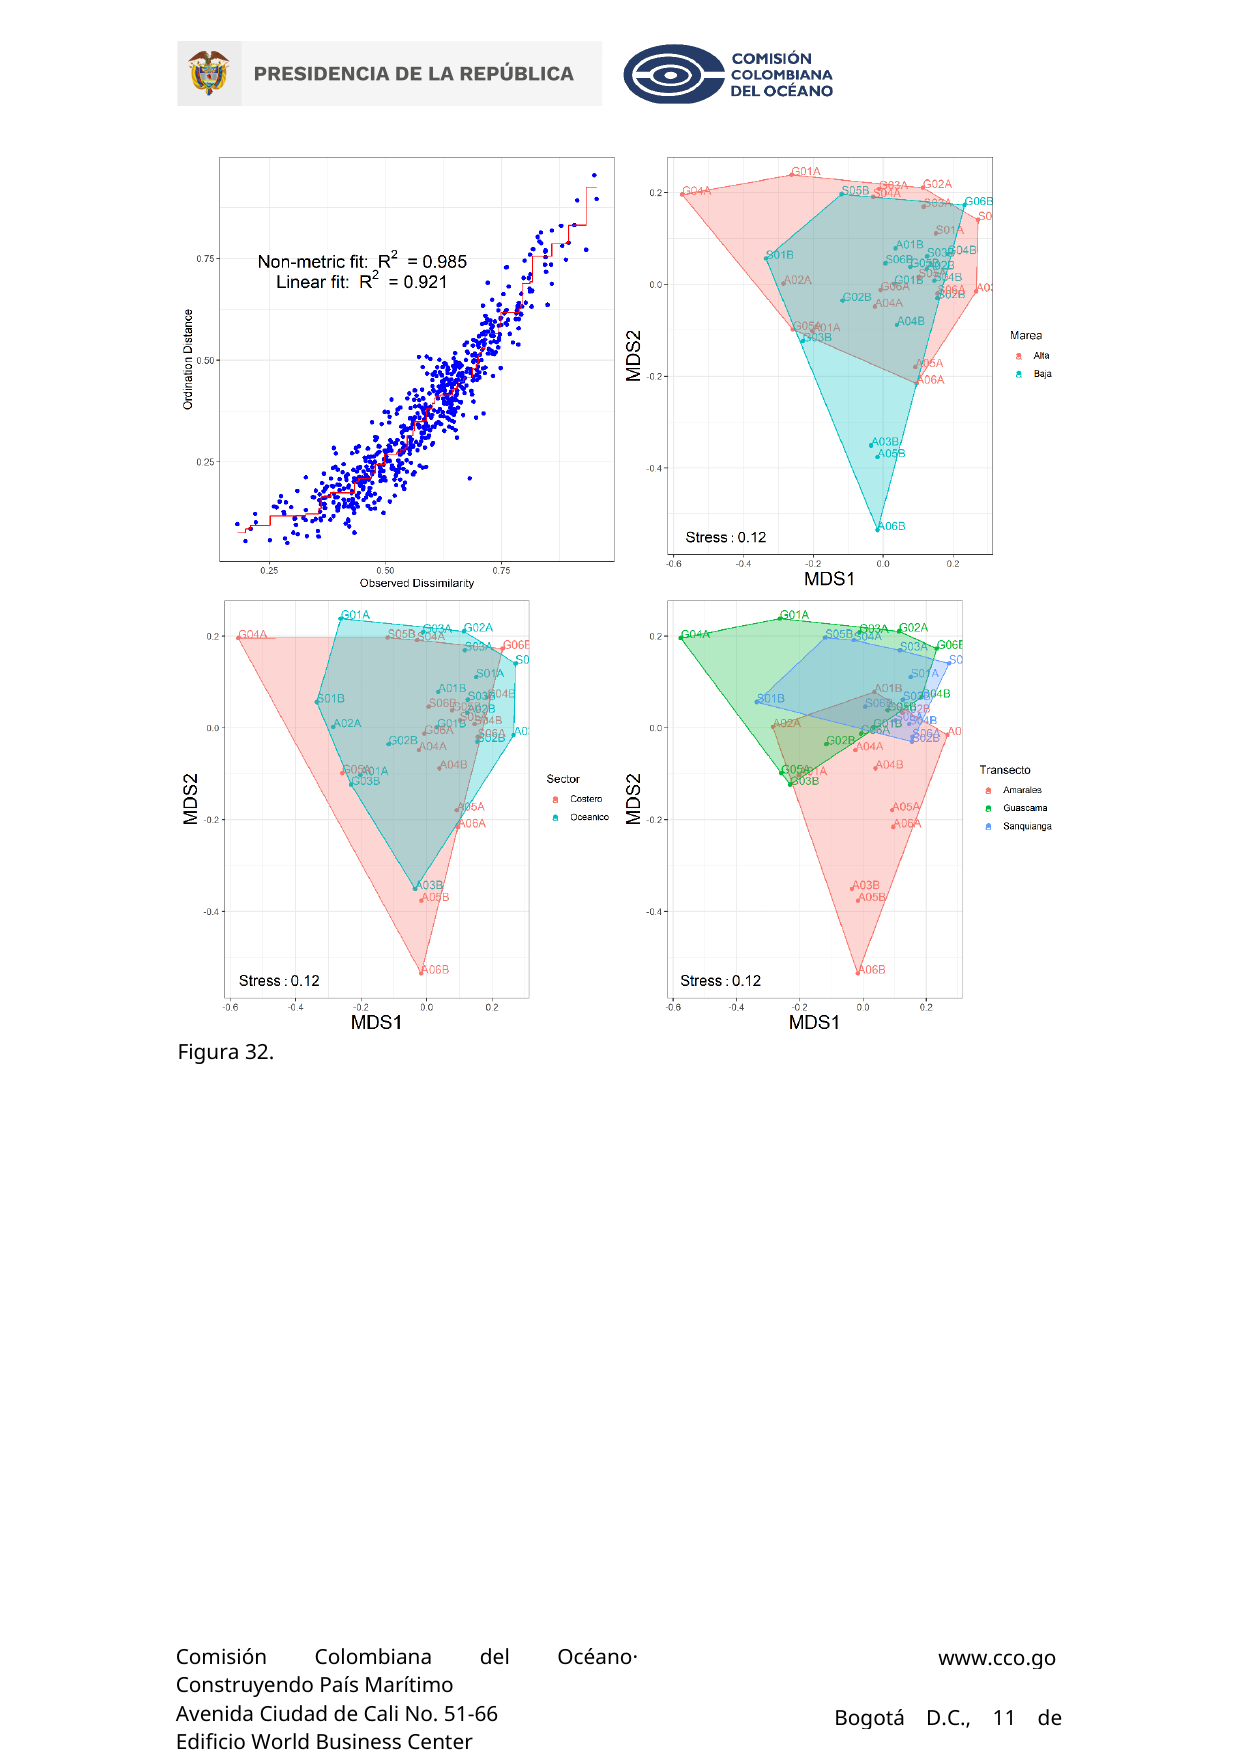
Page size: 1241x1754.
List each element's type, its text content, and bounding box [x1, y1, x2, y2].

picture [642, 42, 824, 107]
picture [177, 151, 1063, 1038]
picture [177, 41, 603, 106]
text Figura 32. [177, 1038, 1063, 1066]
